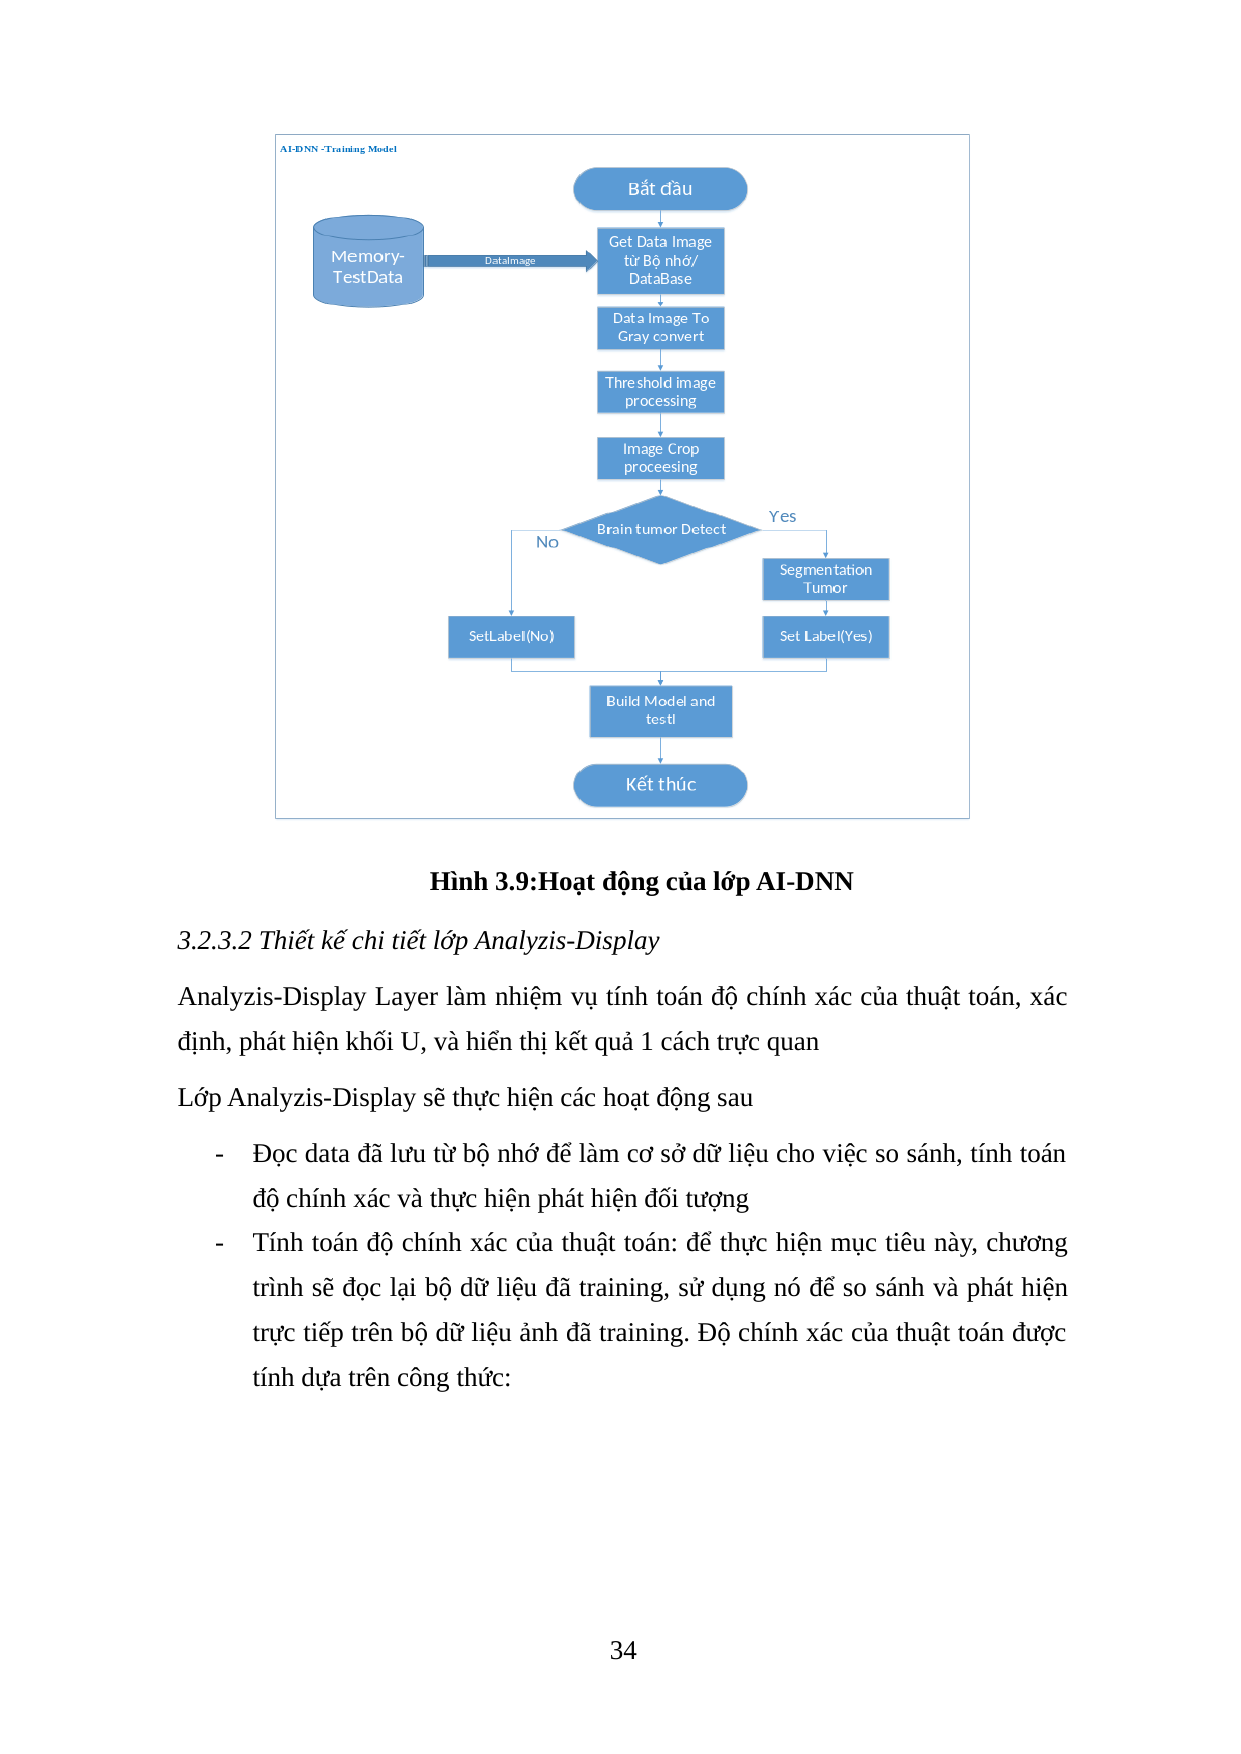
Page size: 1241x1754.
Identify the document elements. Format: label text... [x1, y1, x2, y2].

list Đọc data đã lưu từ bộ nhớ để làm cơ sở dữ liệu cho việc so sánh, tính toán độ chính xác và thực hiện phát hiện đối tượng [215, 1134, 1069, 1217]
text Hình 3.9:Hoạt động của lớp AI-DNN [177, 862, 1069, 900]
text Analyzis-Display Layer làm nhiệm vụ tính toán độ chính xác của thuật toán, xác định, phát hiện khối U, và hiển thị kết quả 1 cách trực quan [177, 977, 1069, 1059]
text Lớp Analyzis-Display sẽ thực hiện các hoạt động sau [177, 1078, 1069, 1116]
subtitle Thiết kế chi tiết lớp Analyzis-Display [177, 921, 1069, 958]
list Tính toán độ chính xác của thuật toán: để thực hiện mục tiêu này, chương trình sẽ đọc lại bộ dữ liệu đã training, sử dụng nó để so sánh và phát hiện trực tiếp trên bộ dữ liệu ảnh đã training. Độ chính xác của thuật toán được tính dựa trên công thức: [215, 1223, 1069, 1395]
